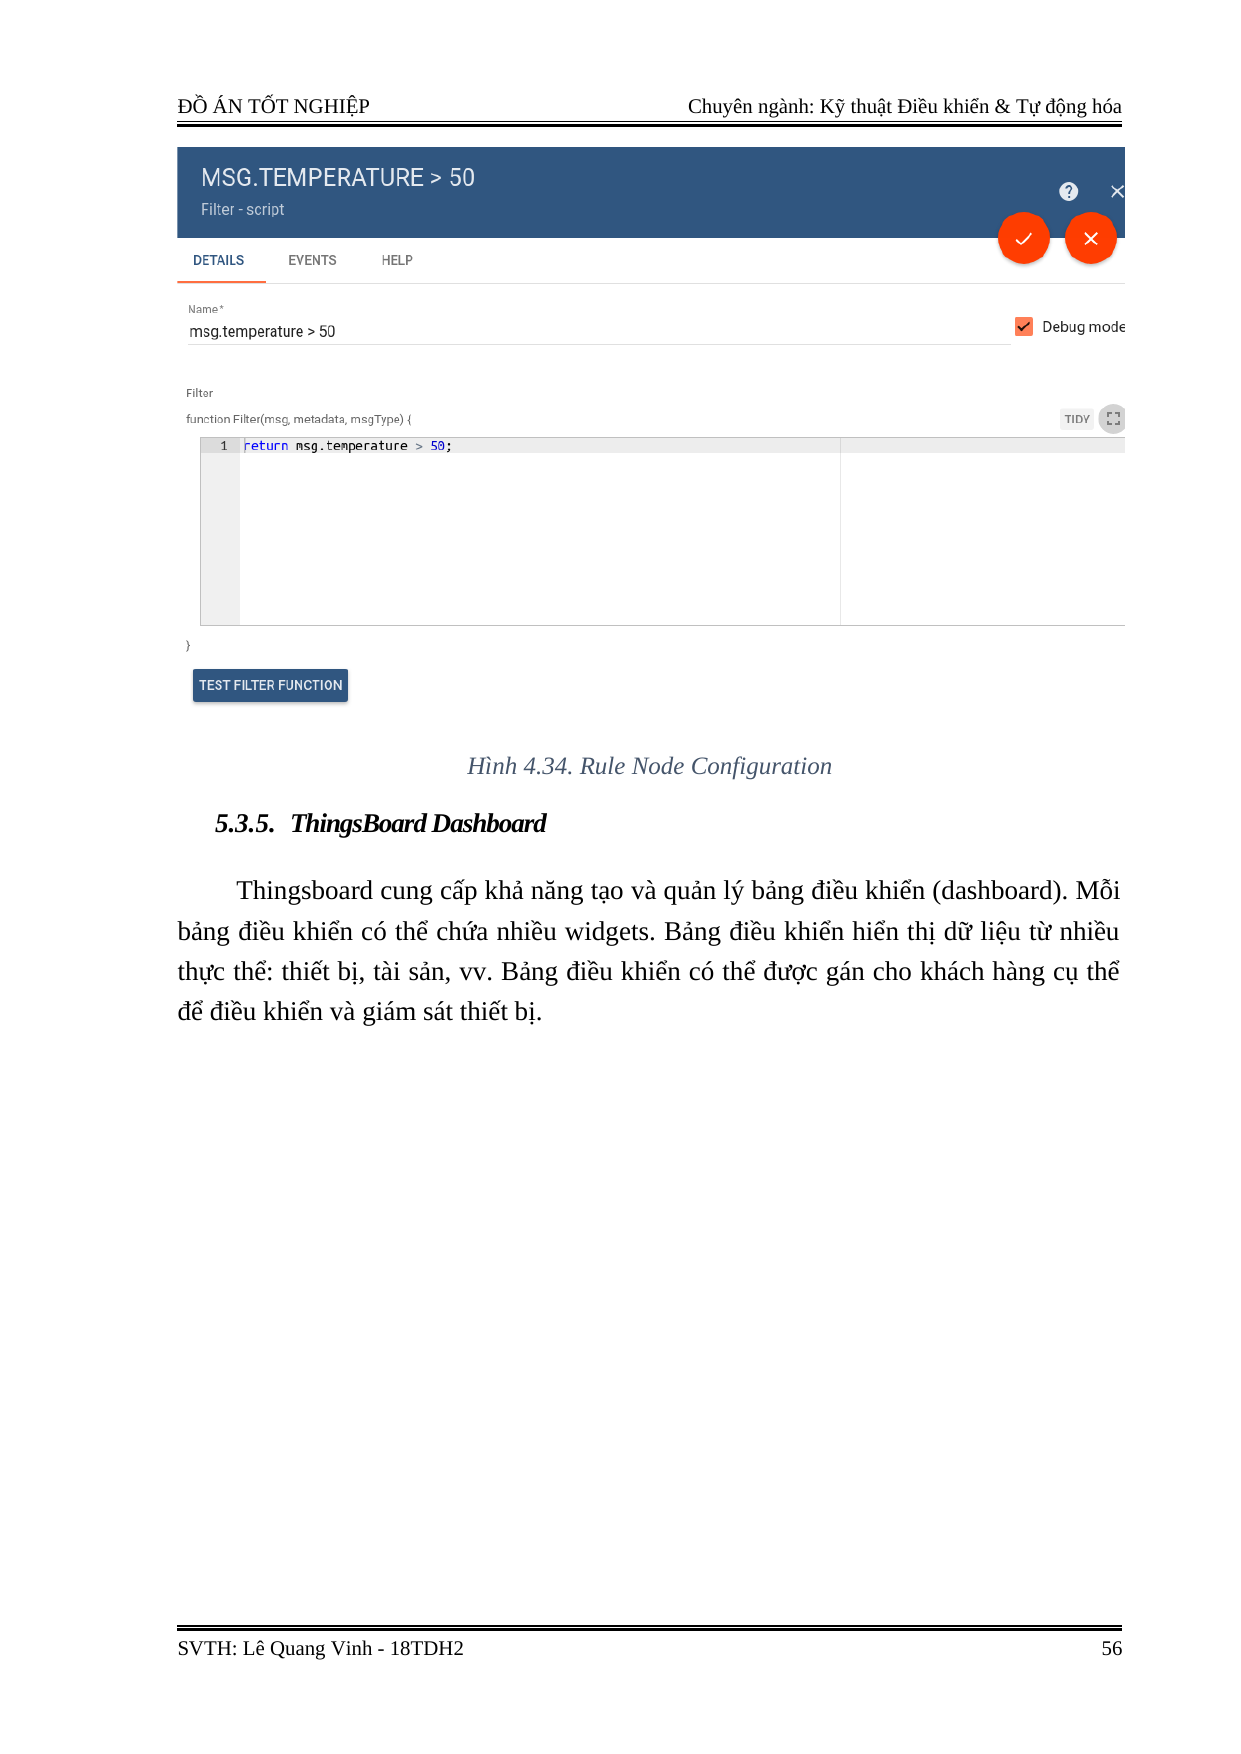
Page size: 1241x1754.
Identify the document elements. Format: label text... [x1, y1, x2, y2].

subtitle ThingsBoard Dashboard [215, 807, 1122, 838]
picture [177, 147, 1125, 725]
text Thingsboard cung cấp khả năng tạo và quản lý bảng điều khiển (dashboard). Mỗi bảng điều khiển có thể chứa nhiều widgets. Bảng điều khiển hiển thị dữ liệu từ nhiều thực thể: thiết bị, tài sản, vv. Bảng điều khiển có thể được gán cho khách hàng cụ thể để điều khiển và giám sát thiết bị. [177, 874, 1122, 1027]
